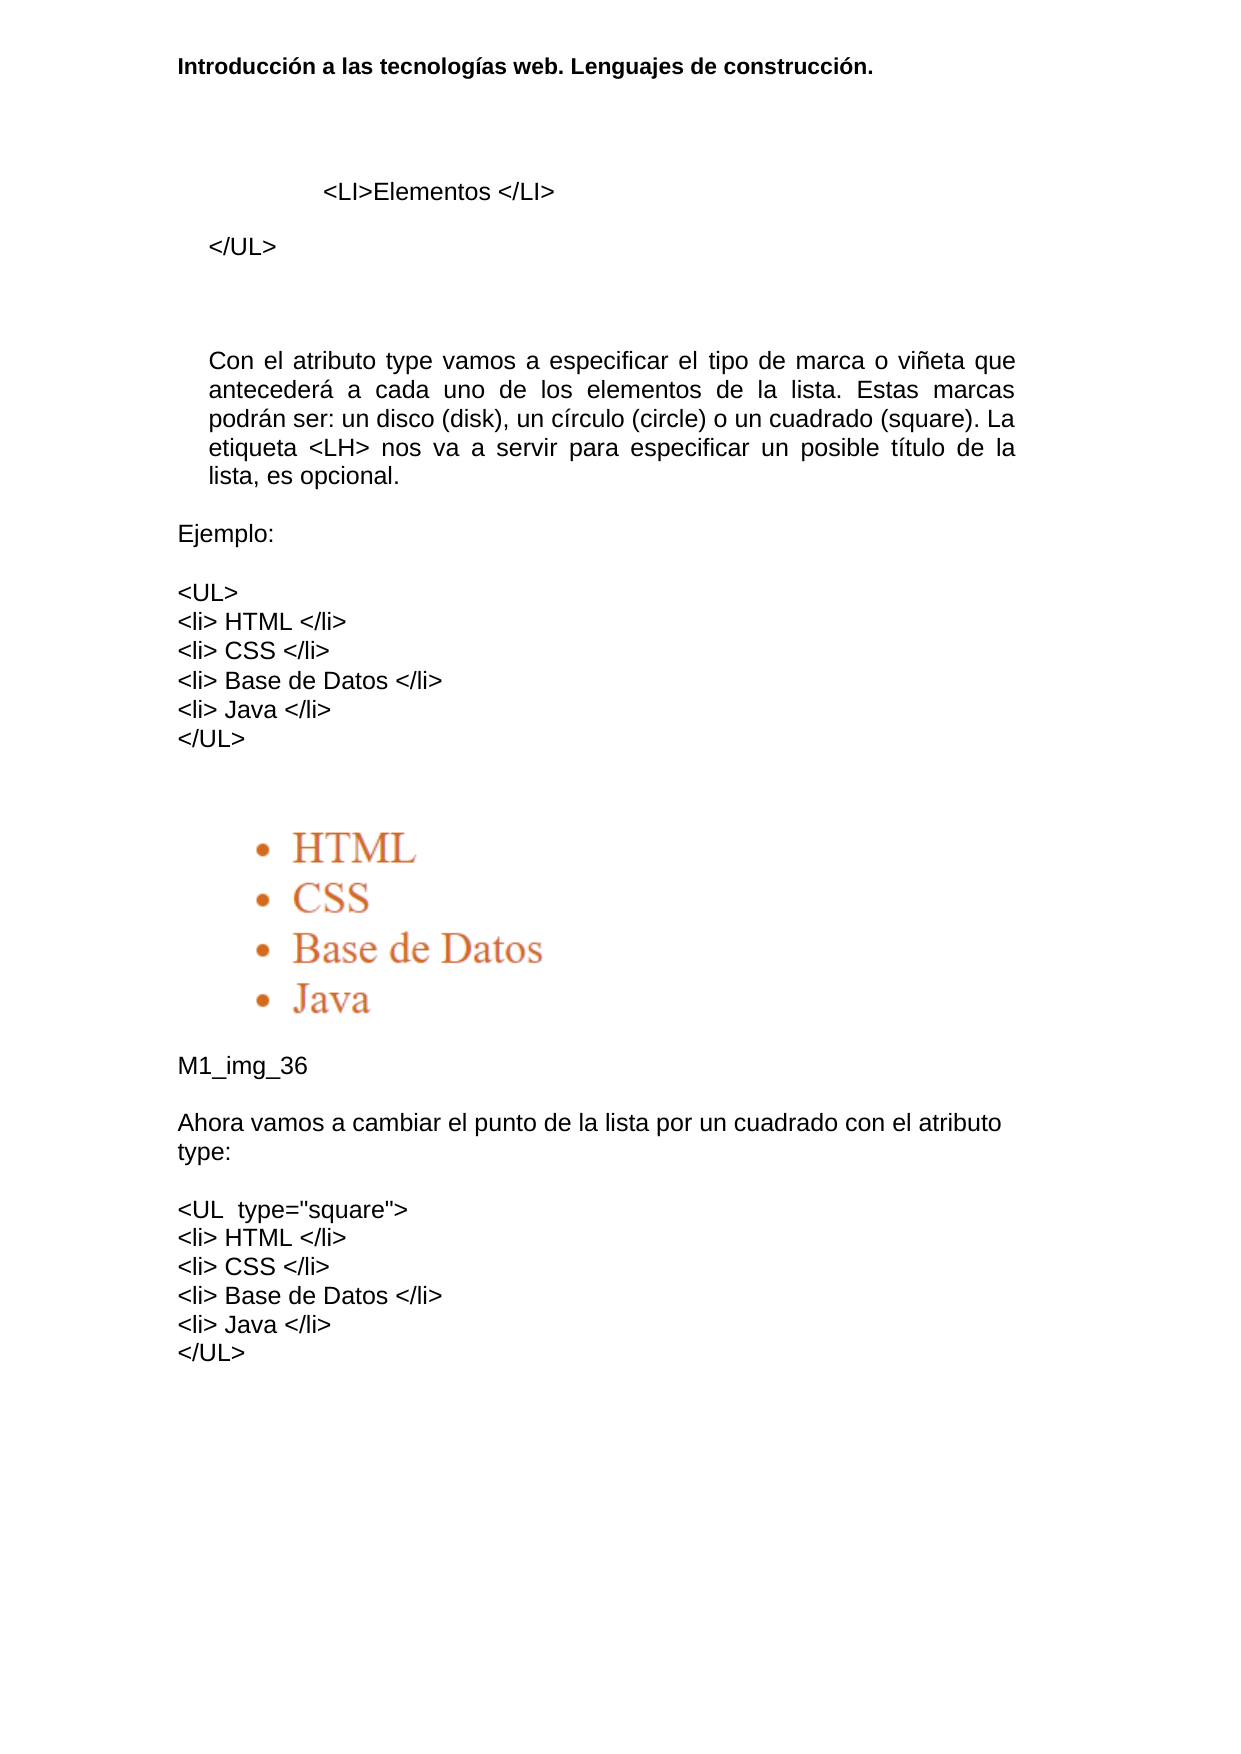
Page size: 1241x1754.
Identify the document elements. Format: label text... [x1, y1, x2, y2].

text Ejemplo: [177, 519, 1063, 548]
text Con el atributo type vamos a especificar el tipo de marca o viñeta que antecederá a cada uno de los elementos de la lista. Estas marcas podrán ser: un disco (disk), un círculo (circle) o un cuadrado (square). La etiqueta <LH> nos va a servir para especificar un posible título de la lista, es opcional. [208, 346, 1017, 490]
text <UL type="square"> [177, 1195, 1063, 1223]
text Ahora vamos a cambiar el punto de la lista por un cuadrado con el atributo type: [177, 1108, 1063, 1166]
text M1_img_36 [177, 1051, 1063, 1080]
text <li> CSS </li> [177, 636, 1063, 665]
text <li> HTML </li> [177, 1223, 1063, 1252]
text <li> Java </li> [177, 695, 1063, 724]
text </UL> [208, 235, 1063, 261]
text <UL> [177, 578, 1063, 607]
text <li> CSS </li> [177, 1252, 1063, 1281]
text <li> Base de Datos </li> [177, 666, 1063, 694]
text <li> HTML </li> [177, 607, 1063, 636]
text </UL> [177, 1338, 1063, 1367]
picture [177, 753, 628, 1051]
text </UL> [177, 724, 1063, 753]
text <LI>Elementos </LI> [177, 177, 1063, 206]
text <li> Base de Datos </li> [177, 1281, 1063, 1310]
text <li> Java </li> [177, 1310, 1063, 1338]
